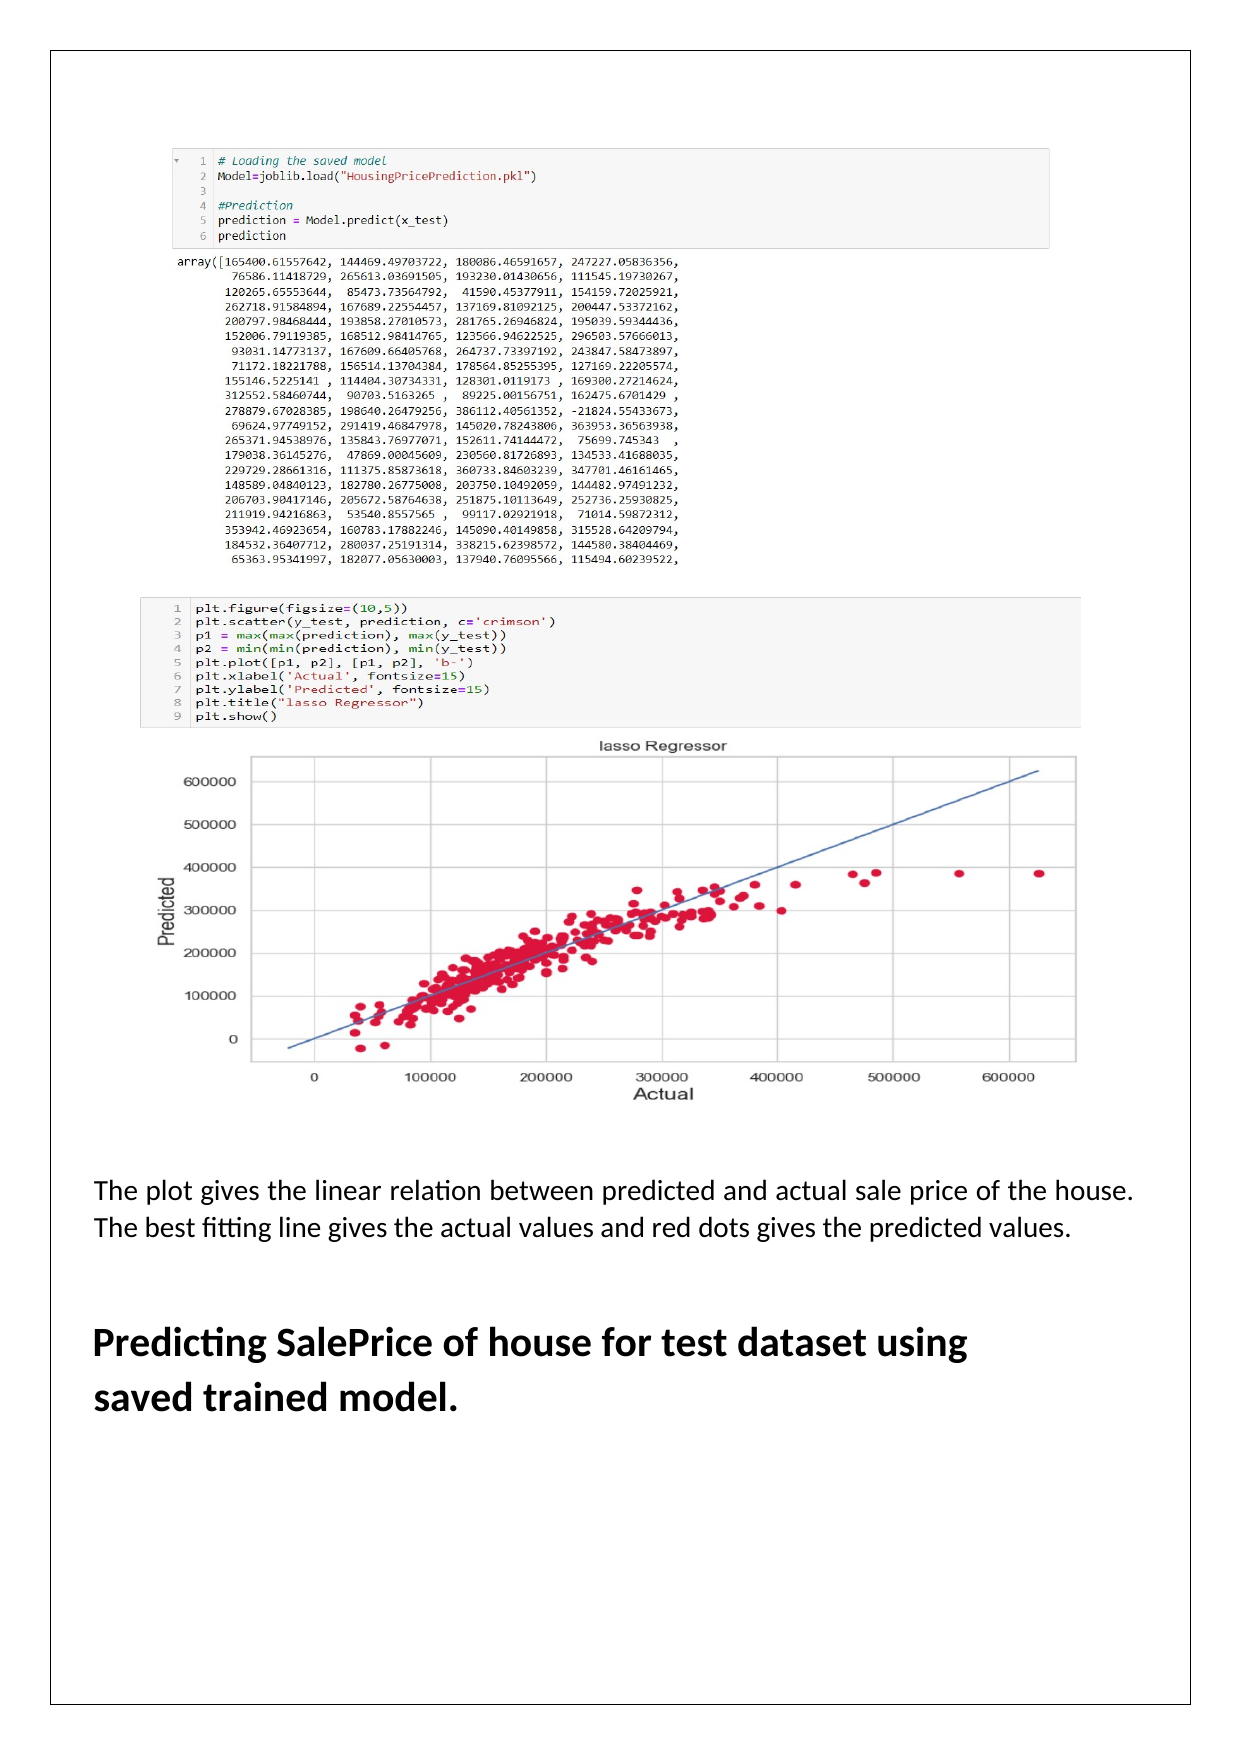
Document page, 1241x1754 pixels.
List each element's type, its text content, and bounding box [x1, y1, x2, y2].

picture [170, 147, 1052, 569]
text The plot gives the linear relation between predicted and actual sale price of the house. The best fitting line gives the actual values and red dots gives the predicted values. [94, 1172, 1135, 1244]
picture [140, 596, 1081, 1109]
text Predicting SalePrice of house for test dataset using saved trained model. [92, 1316, 1076, 1421]
